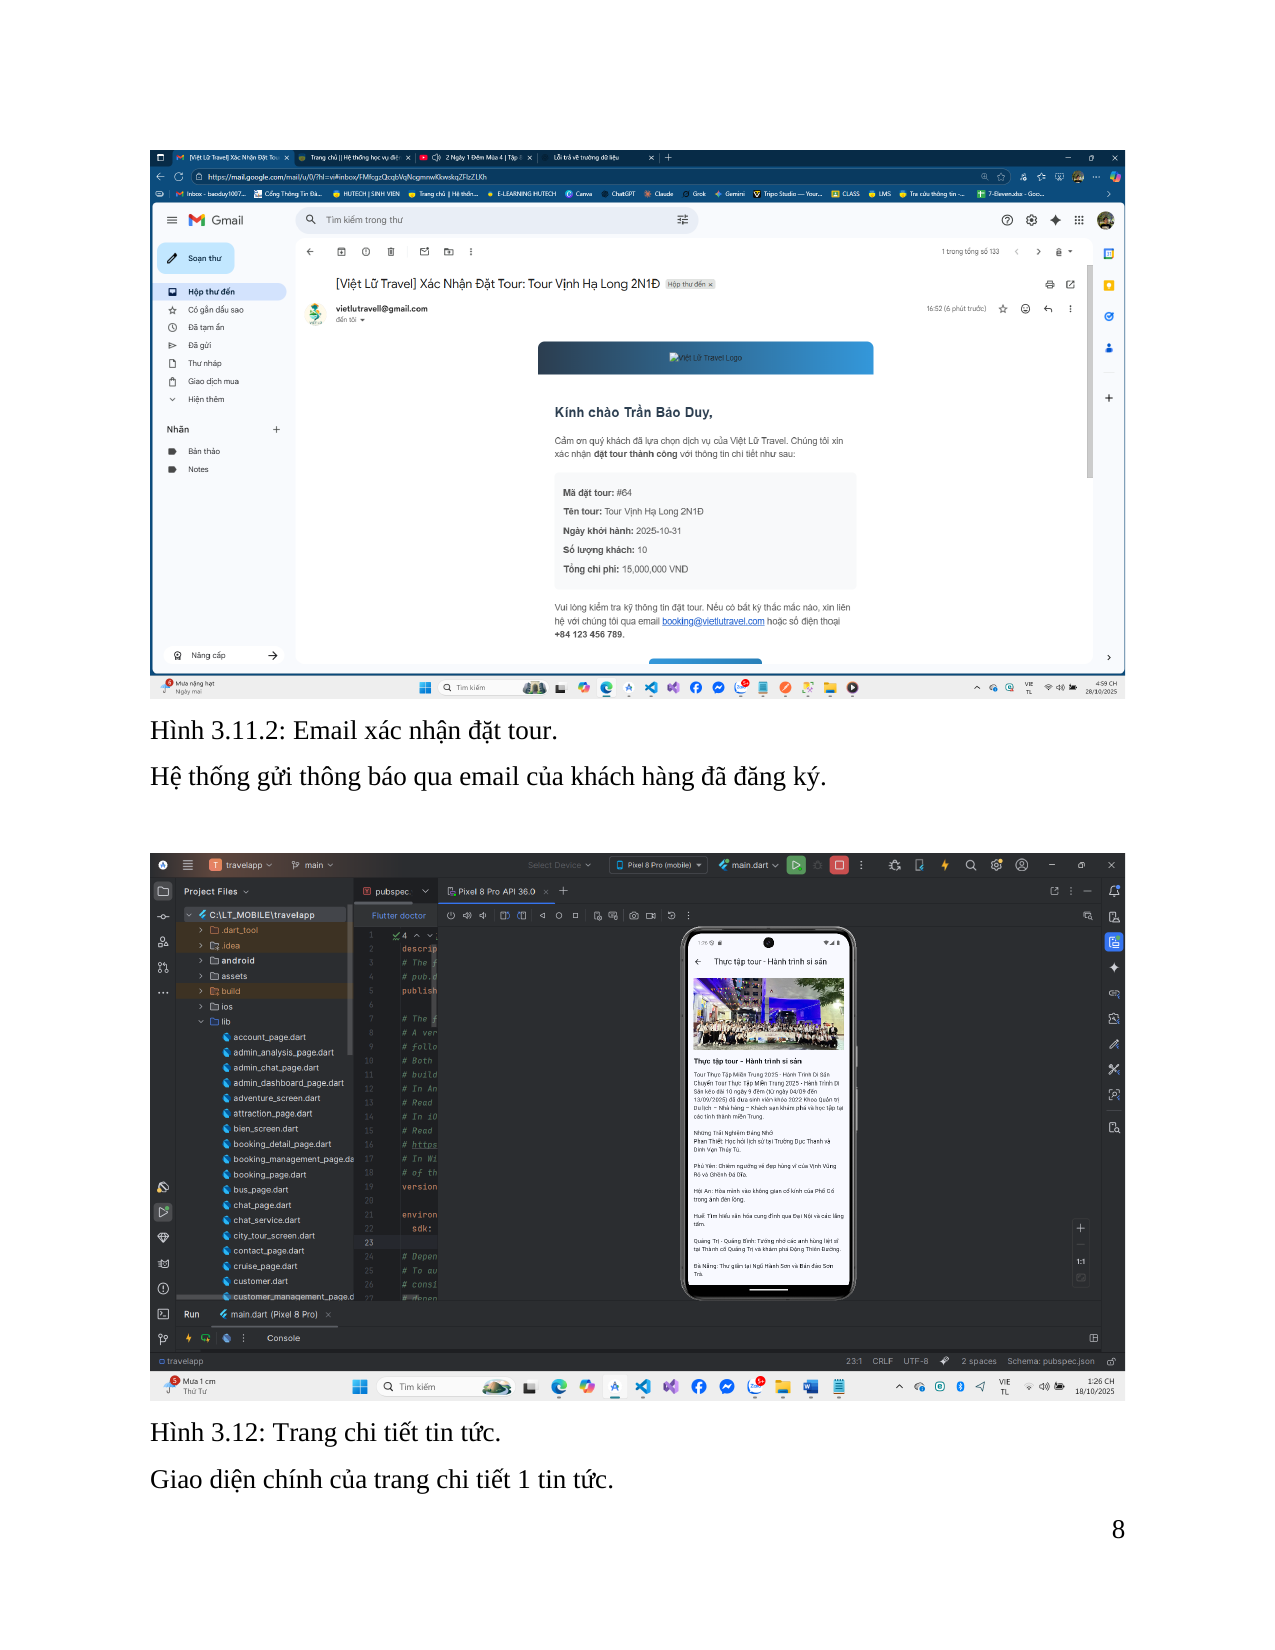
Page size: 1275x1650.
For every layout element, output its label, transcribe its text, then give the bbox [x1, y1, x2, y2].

text Hình 3.11.2: Email xác nhận đặt tour. [150, 714, 1125, 745]
text Hệ thống gửi thông báo qua email của khách hàng đã đăng ký. [150, 760, 1125, 792]
text Giao diện chính của trang chi tiết 1 tin tức. [150, 1463, 1125, 1494]
text Hình 3.12: Trang chi tiết tin tức. [150, 1416, 1125, 1448]
picture [150, 150, 1125, 699]
picture [150, 853, 1125, 1401]
